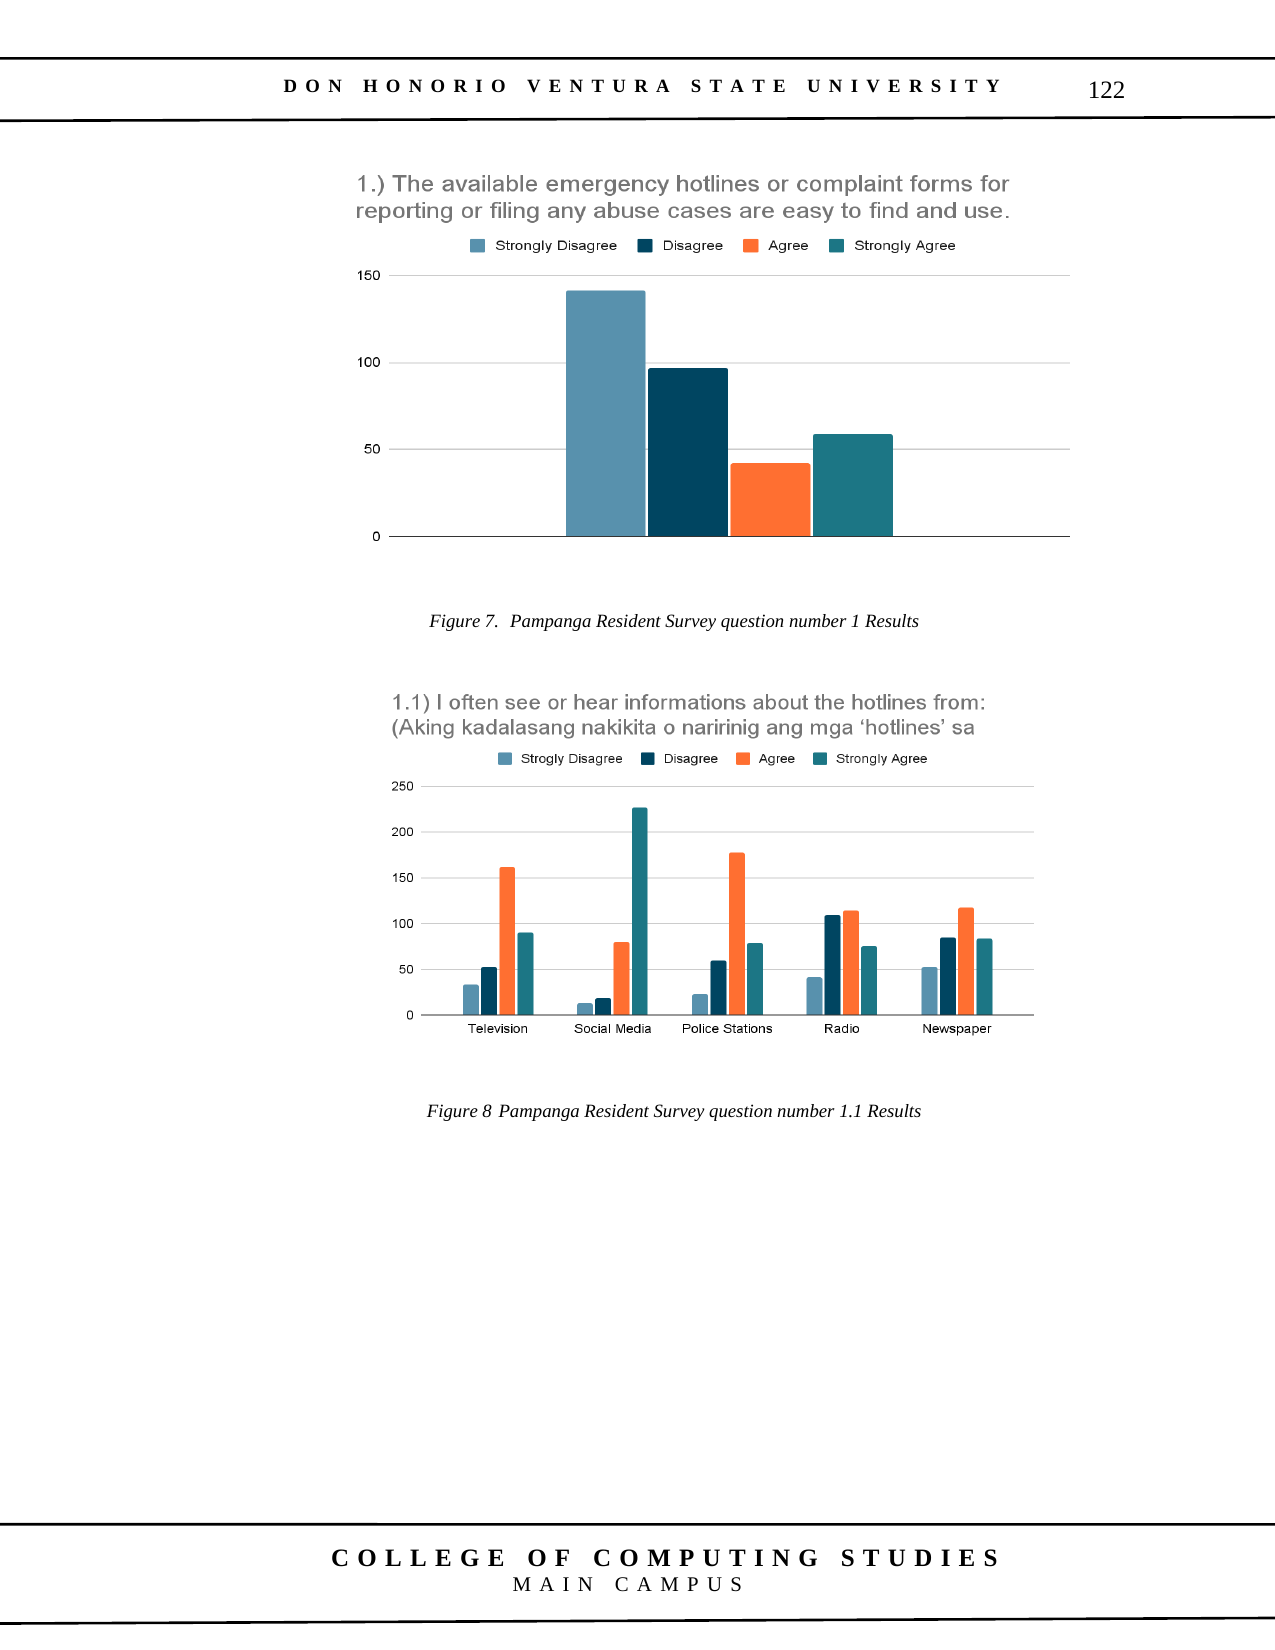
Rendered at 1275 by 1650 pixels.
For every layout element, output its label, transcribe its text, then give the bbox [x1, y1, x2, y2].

text Figure 8 Pampanga Resident Survey question number 1.1 Results [225, 1100, 1125, 1122]
picture [332, 150, 1093, 565]
text Figure 7. Pampanga Resident Survey question number 1 Results [225, 610, 1125, 632]
picture [370, 669, 1055, 1055]
